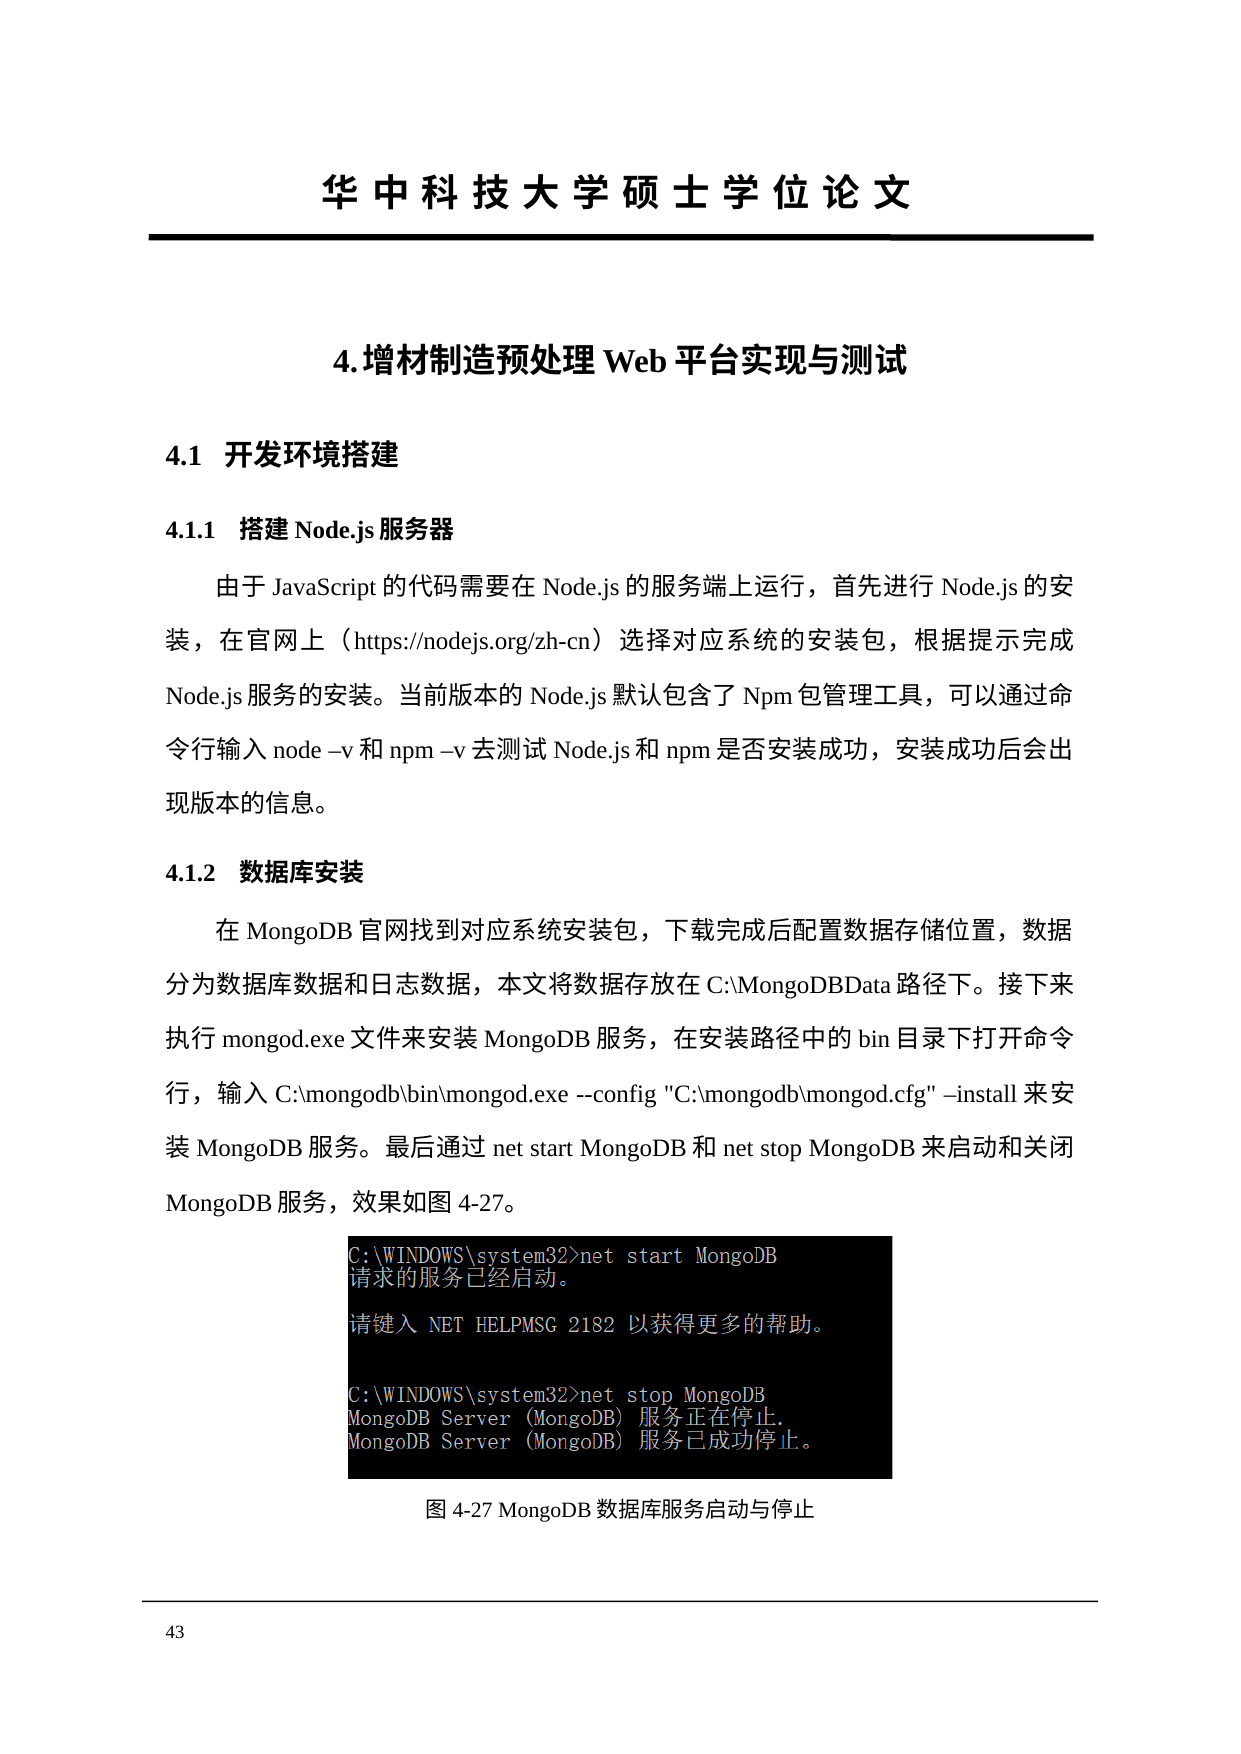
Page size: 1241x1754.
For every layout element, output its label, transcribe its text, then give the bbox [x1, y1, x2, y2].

subtitle 开发环境搭建 [165, 431, 1075, 473]
subtitle 增材制造预处理Web平台实现与测试 [165, 334, 1075, 382]
subtitle 搭建Node.js服务器 [165, 509, 1075, 546]
picture [348, 1236, 893, 1479]
text 由于JavaScript的代码需要在Node.js的服务端上运行，首先进行Node.js的安装，在官网上（https://nodejs.org/zh-cn）选择对应系统的安装包，根据提示完成Node.js服务的安装。当前版本的Node.js默认包含了Npm包管理工具，可以通过命令行输入node –v和npm –v去测试Node.js和npm是否安装成功，安装成功后会出现版本的信息。 [165, 566, 1075, 820]
subtitle 数据库安装 [165, 853, 1075, 889]
